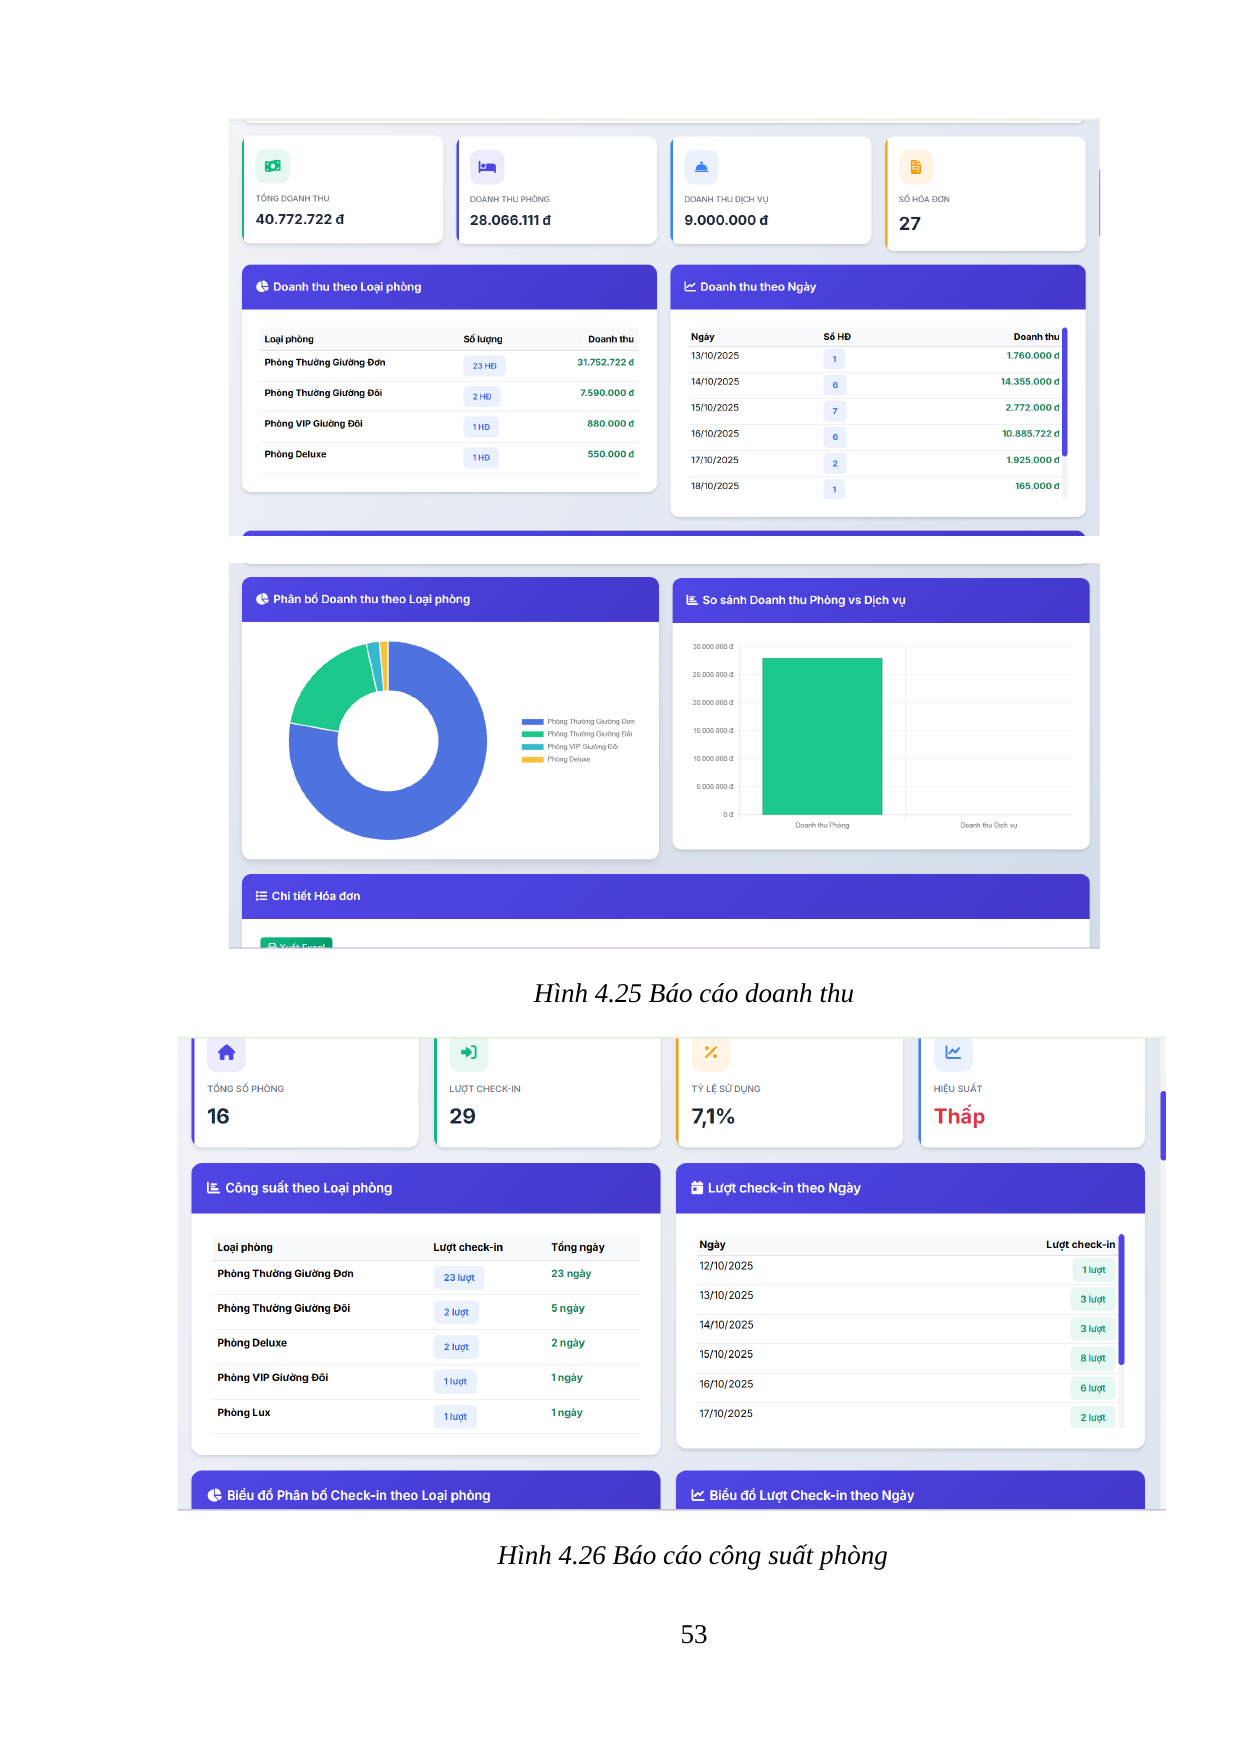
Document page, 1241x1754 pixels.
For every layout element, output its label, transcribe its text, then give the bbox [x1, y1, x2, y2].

picture [228, 563, 1101, 949]
text Hình 4.25 Báo cáo doanh thu [177, 977, 1152, 1008]
picture [228, 118, 1101, 536]
picture [177, 1036, 1166, 1511]
text Hình 4.26 Báo cáo công suất phòng [177, 1539, 1152, 1570]
